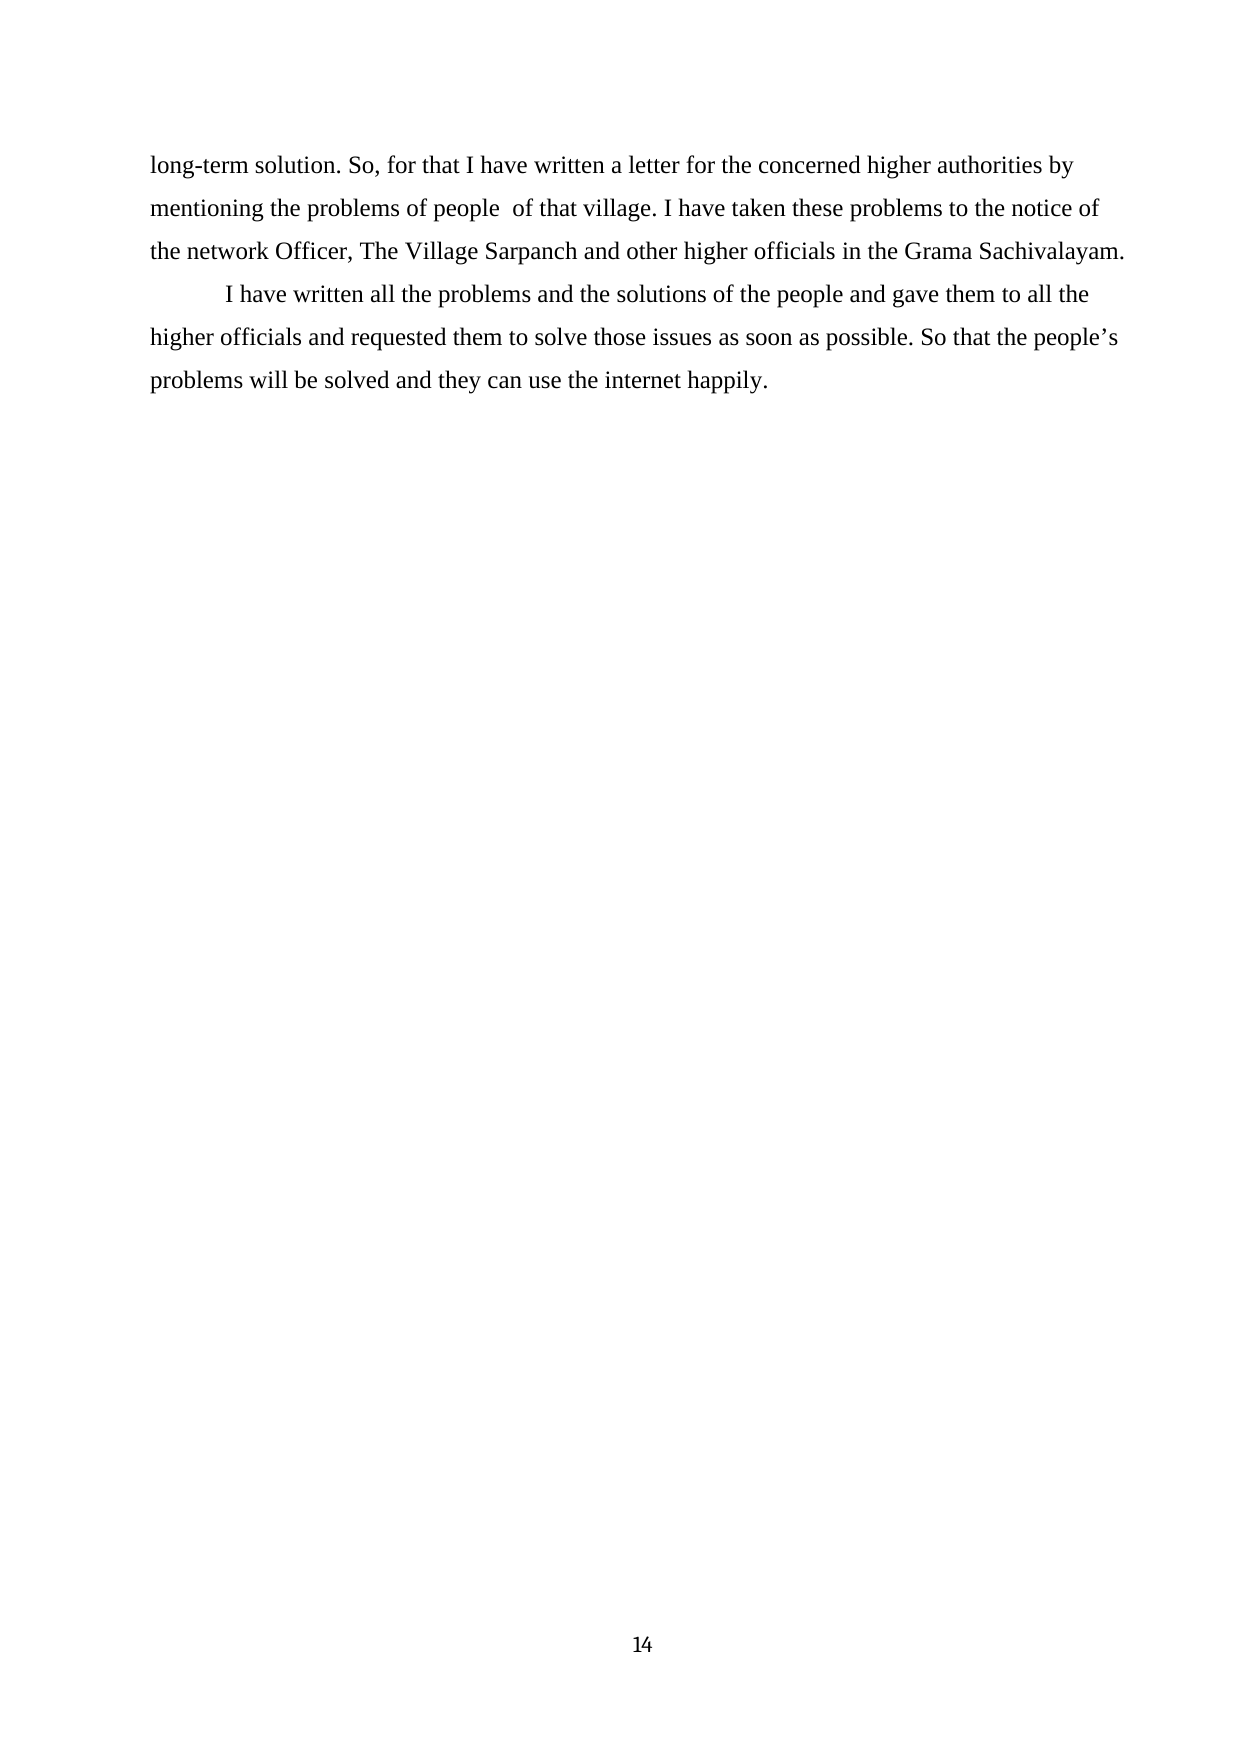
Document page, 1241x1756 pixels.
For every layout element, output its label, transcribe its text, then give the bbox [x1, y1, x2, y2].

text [150, 150, 1135, 265]
text I have written all the problems and the solutions of the people and gave them to all the higher officials and requested them to solve those issues as soon as possible. So that the people’s problems will be solved and they can use the internet happily. [150, 279, 1135, 394]
